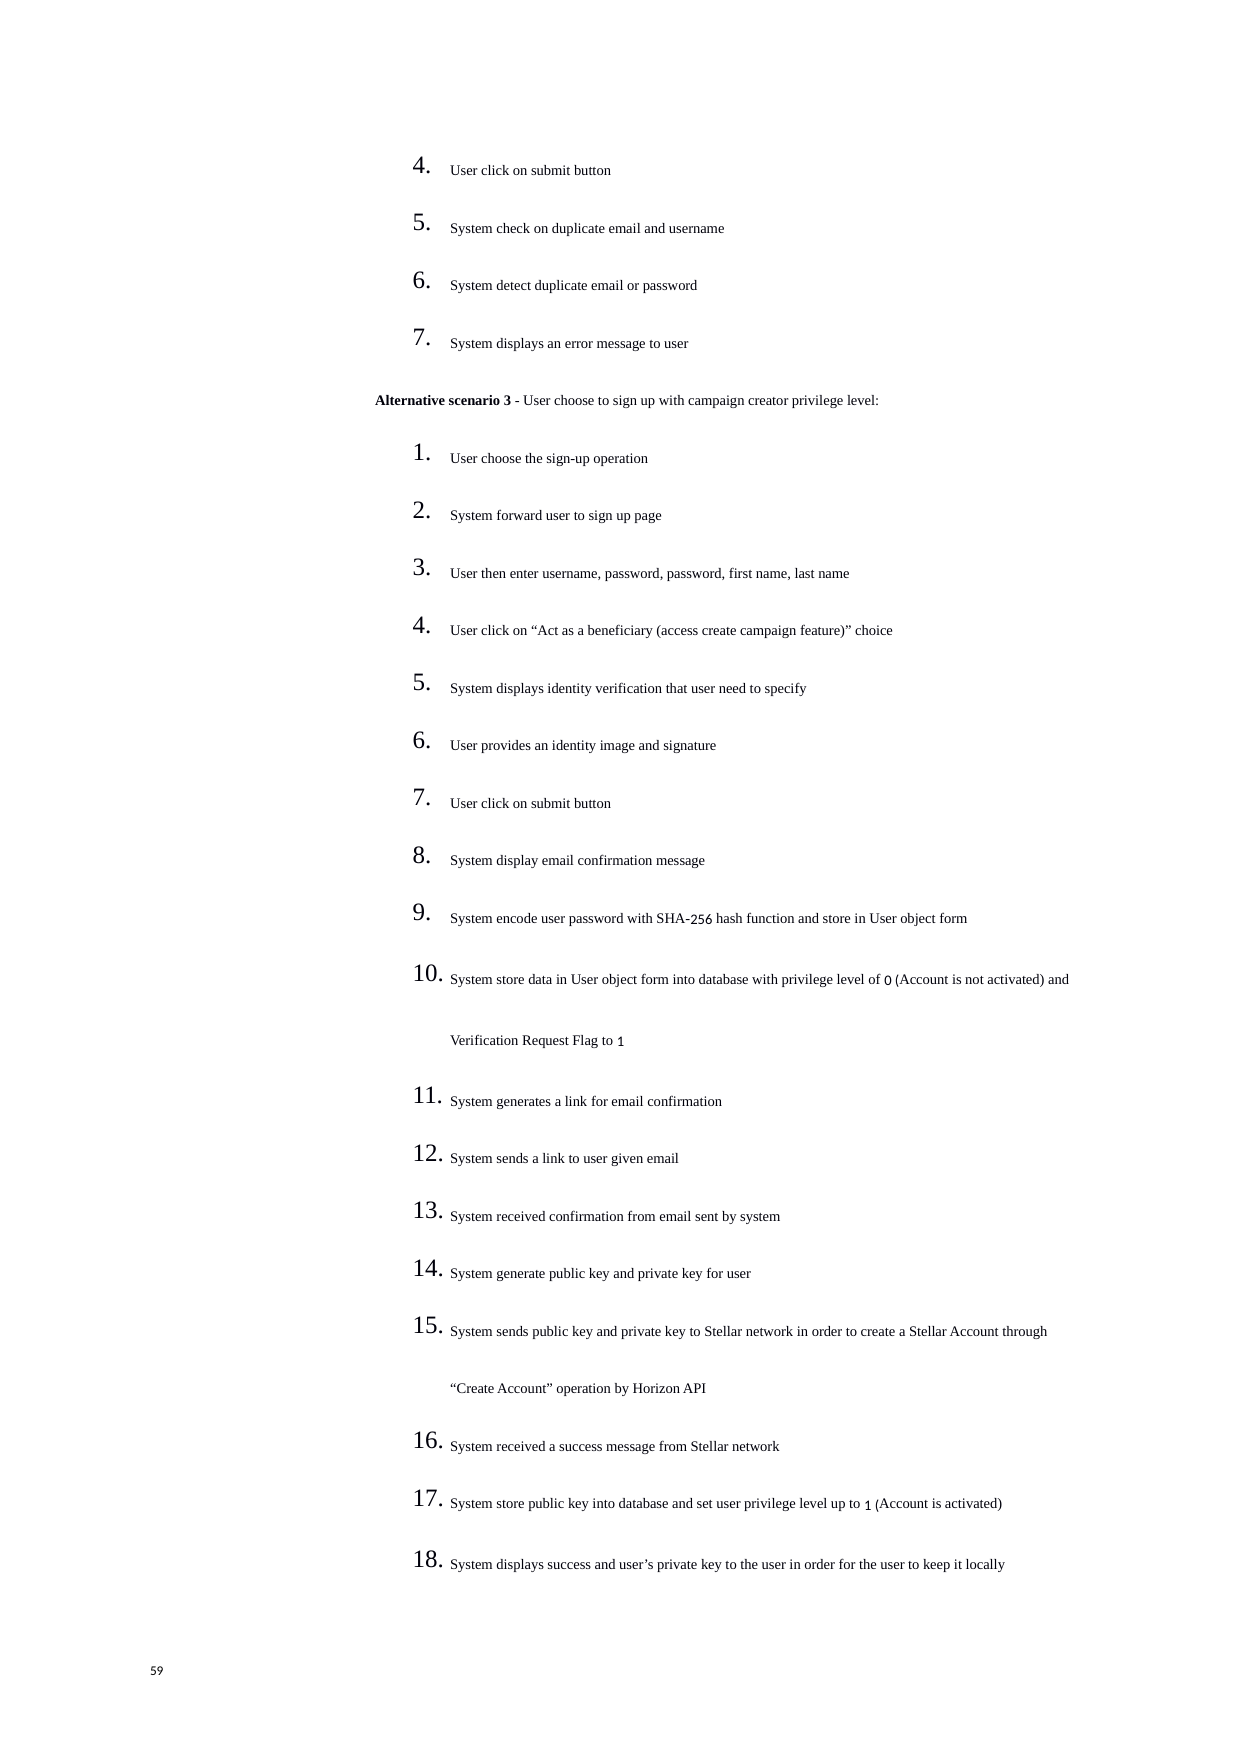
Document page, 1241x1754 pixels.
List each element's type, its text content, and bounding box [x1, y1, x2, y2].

list System sends public key and private key to Stellar network in order to create a Stellar Account through “Create Account” operation by Horizon API [412, 1311, 1090, 1397]
list User click on “Act as a beneficiary (access create campaign feature)” choice [412, 610, 1090, 639]
list User then enter username, password, password, first name, last name [412, 552, 1090, 581]
list System displays identity verification that user need to specify [412, 667, 1090, 696]
list System check on duplicate email and username [412, 207, 1090, 236]
list System encode user password with SHA-256 hash function and store in User object form [412, 897, 1090, 928]
list System sends a link to user given email [412, 1138, 1090, 1167]
list User choose the sign-up operation [412, 437, 1090, 466]
list System received confirmation from email sent by system [412, 1196, 1090, 1224]
list System received a success message from Stellar network [412, 1426, 1090, 1454]
list User provides an identity image and signature [412, 725, 1090, 754]
list System display email confirmation message [412, 840, 1090, 869]
list User click on submit button [412, 782, 1090, 811]
list System displays an error message to user [412, 322, 1090, 351]
list System store data in User object form into database with privilege level of 0 (Account is not activated) and Verification Request Flag to 1 [412, 958, 1090, 1050]
list User click on submit button [412, 150, 1090, 179]
list System displays success and user’s private key to the user in order for the user to keep it locally [412, 1544, 1090, 1573]
list System forward user to sign up page [412, 495, 1090, 524]
list System detect duplicate email or password [412, 265, 1090, 294]
list System generates a link for email confirmation [412, 1081, 1090, 1109]
list System generate public key and private key for user [412, 1253, 1090, 1282]
text Alternative scenario 3 - User choose to sign up with campaign creator privilege level: [300, 380, 1090, 409]
list System store public key into database and set user privilege level up to 1 (Account is activated) [412, 1483, 1090, 1514]
